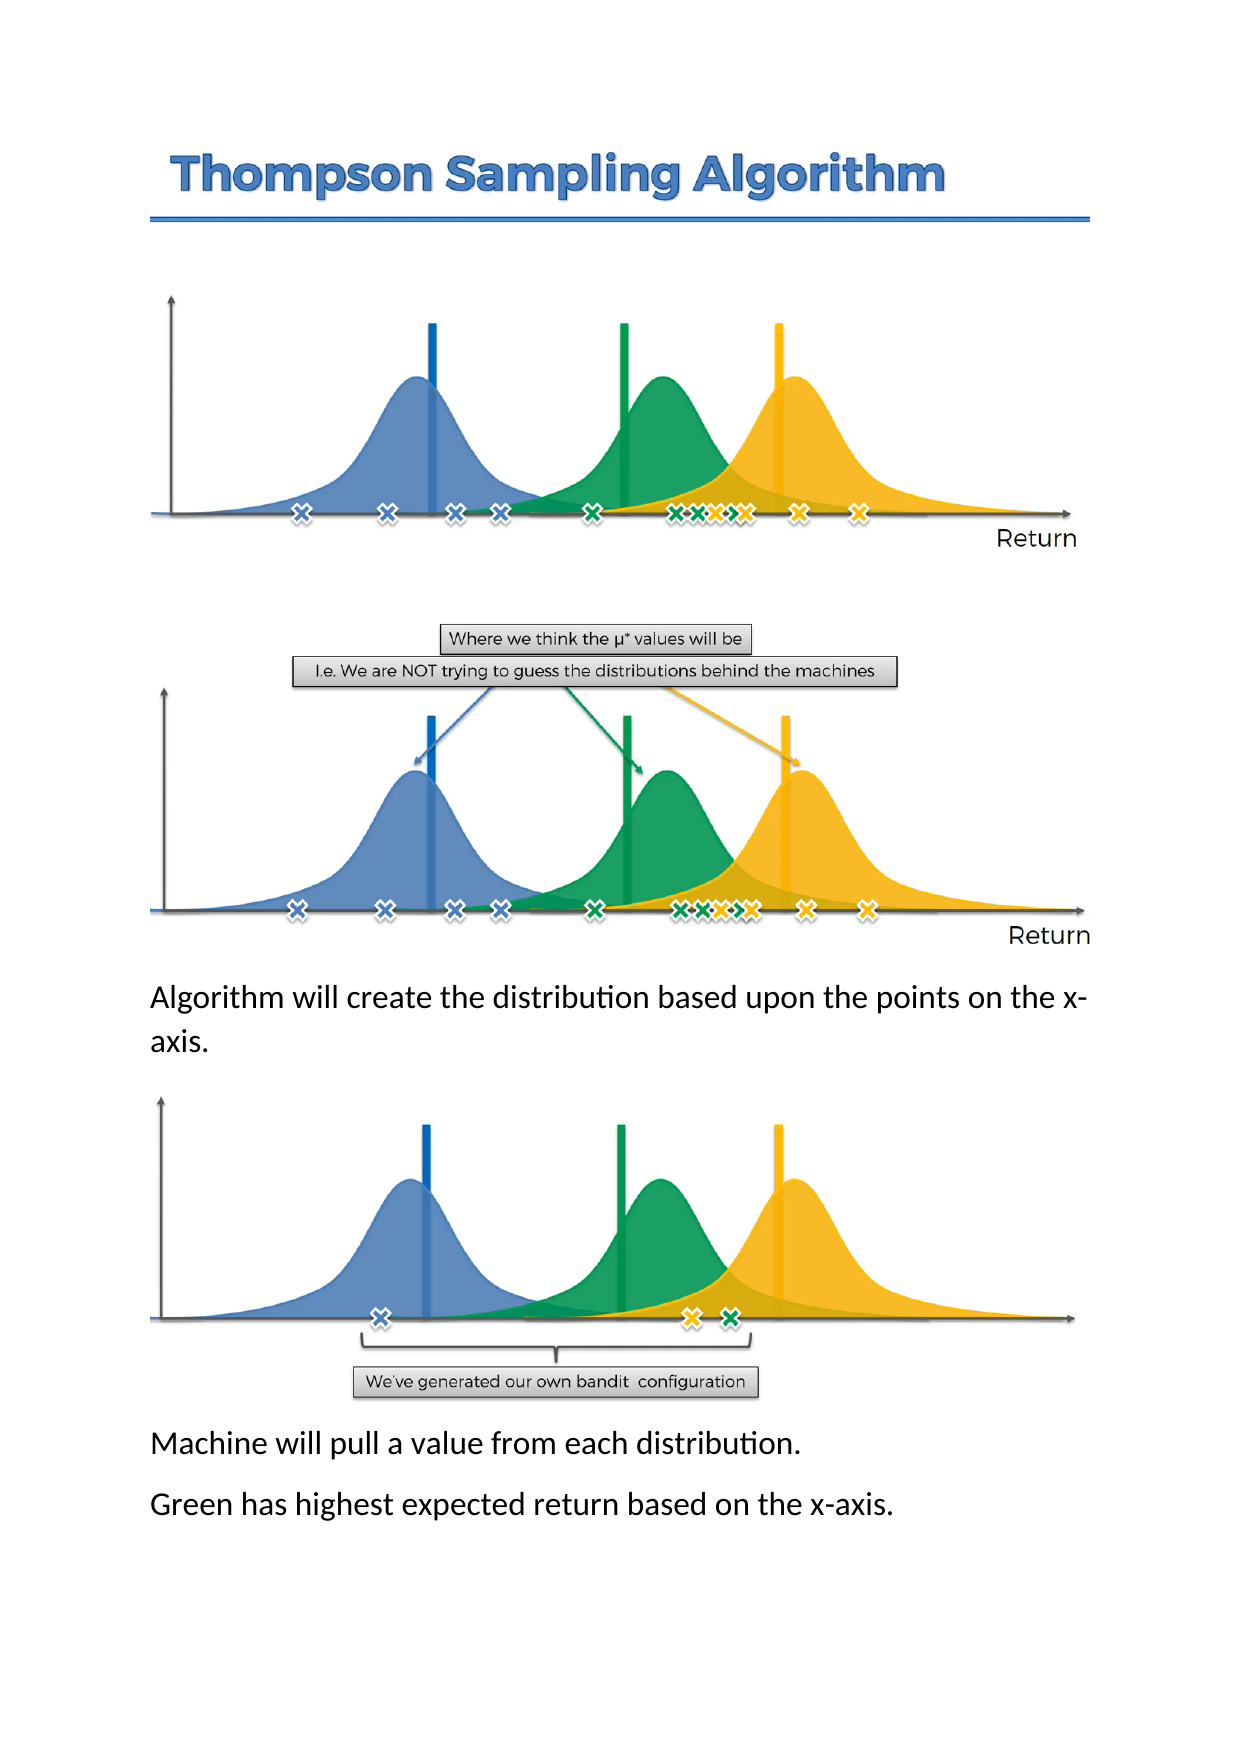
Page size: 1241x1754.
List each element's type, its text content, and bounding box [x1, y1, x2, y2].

text Algorithm will create the distribution based upon the points on the x-axis. [150, 976, 1090, 1061]
text Green has highest expected return based on the x-axis. [150, 1483, 1090, 1523]
text Machine will pull a value from each distribution. [150, 1422, 1090, 1463]
picture [150, 150, 1091, 554]
picture [150, 618, 1091, 957]
picture [150, 1080, 1091, 1404]
